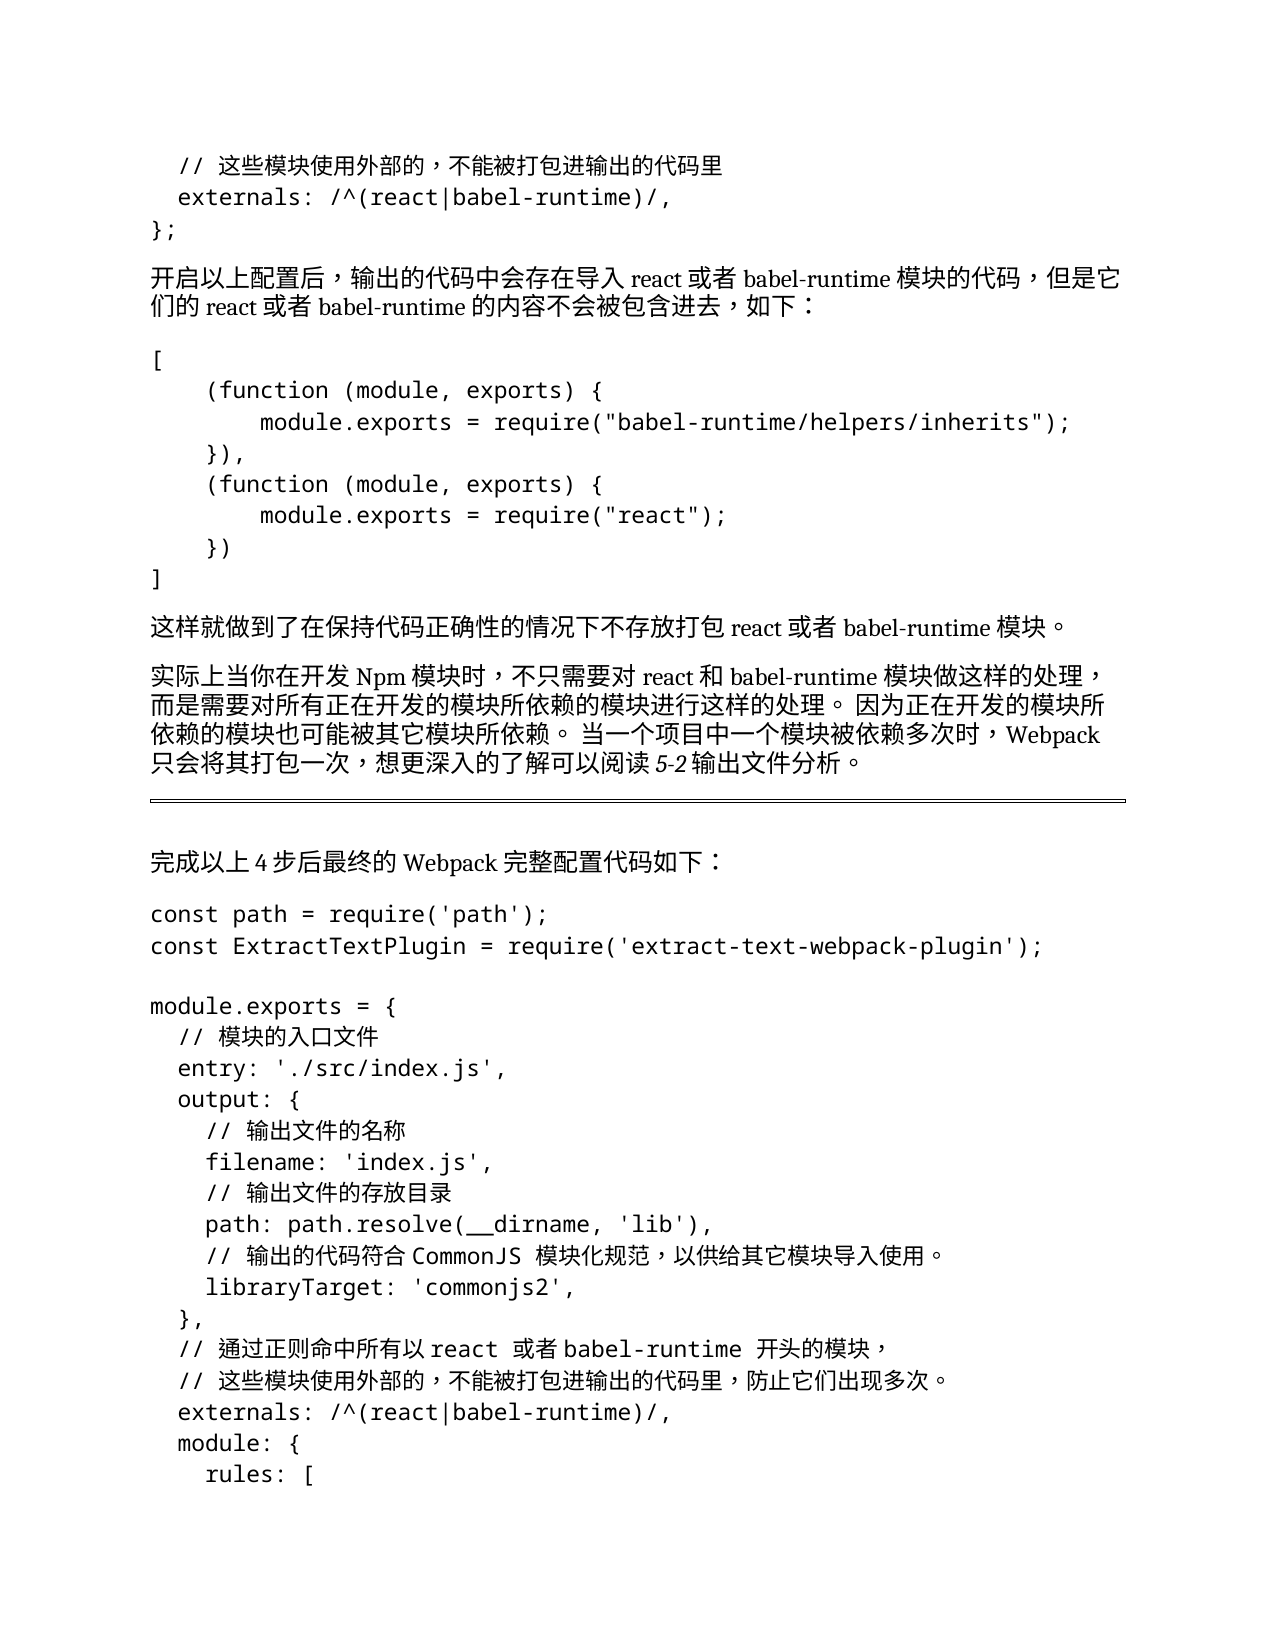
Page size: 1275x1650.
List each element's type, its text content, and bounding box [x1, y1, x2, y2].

text 这样就做到了在保持代码正确性的情况下不存放打包 react 或者 babel-runtime 模块。 [150, 614, 1125, 642]
text 开启以上配置后，输出的代码中会存在导入 react 或者 babel-runtime 模块的代码，但是它们的 react 或者 babel-runtime 的内容不会被包含进去，如下： [150, 264, 1125, 322]
text 实际上当你在开发 Npm 模块时，不只需要对 react 和 babel-runtime 模块做这样的处理，而是需要对所有正在开发的模块所依赖的模块进行这样的处理。 因为正在开发的模块所依赖的模块也可能被其它模块所依赖。 当一个项目中一个模块被依赖多次时，Webpack 只会将其打包一次，想更深入的了解可以阅读 5-2 输出文件分析。 [150, 663, 1125, 778]
text 完成以上4步后最终的 Webpack 完整配置代码如下： [150, 849, 1125, 877]
